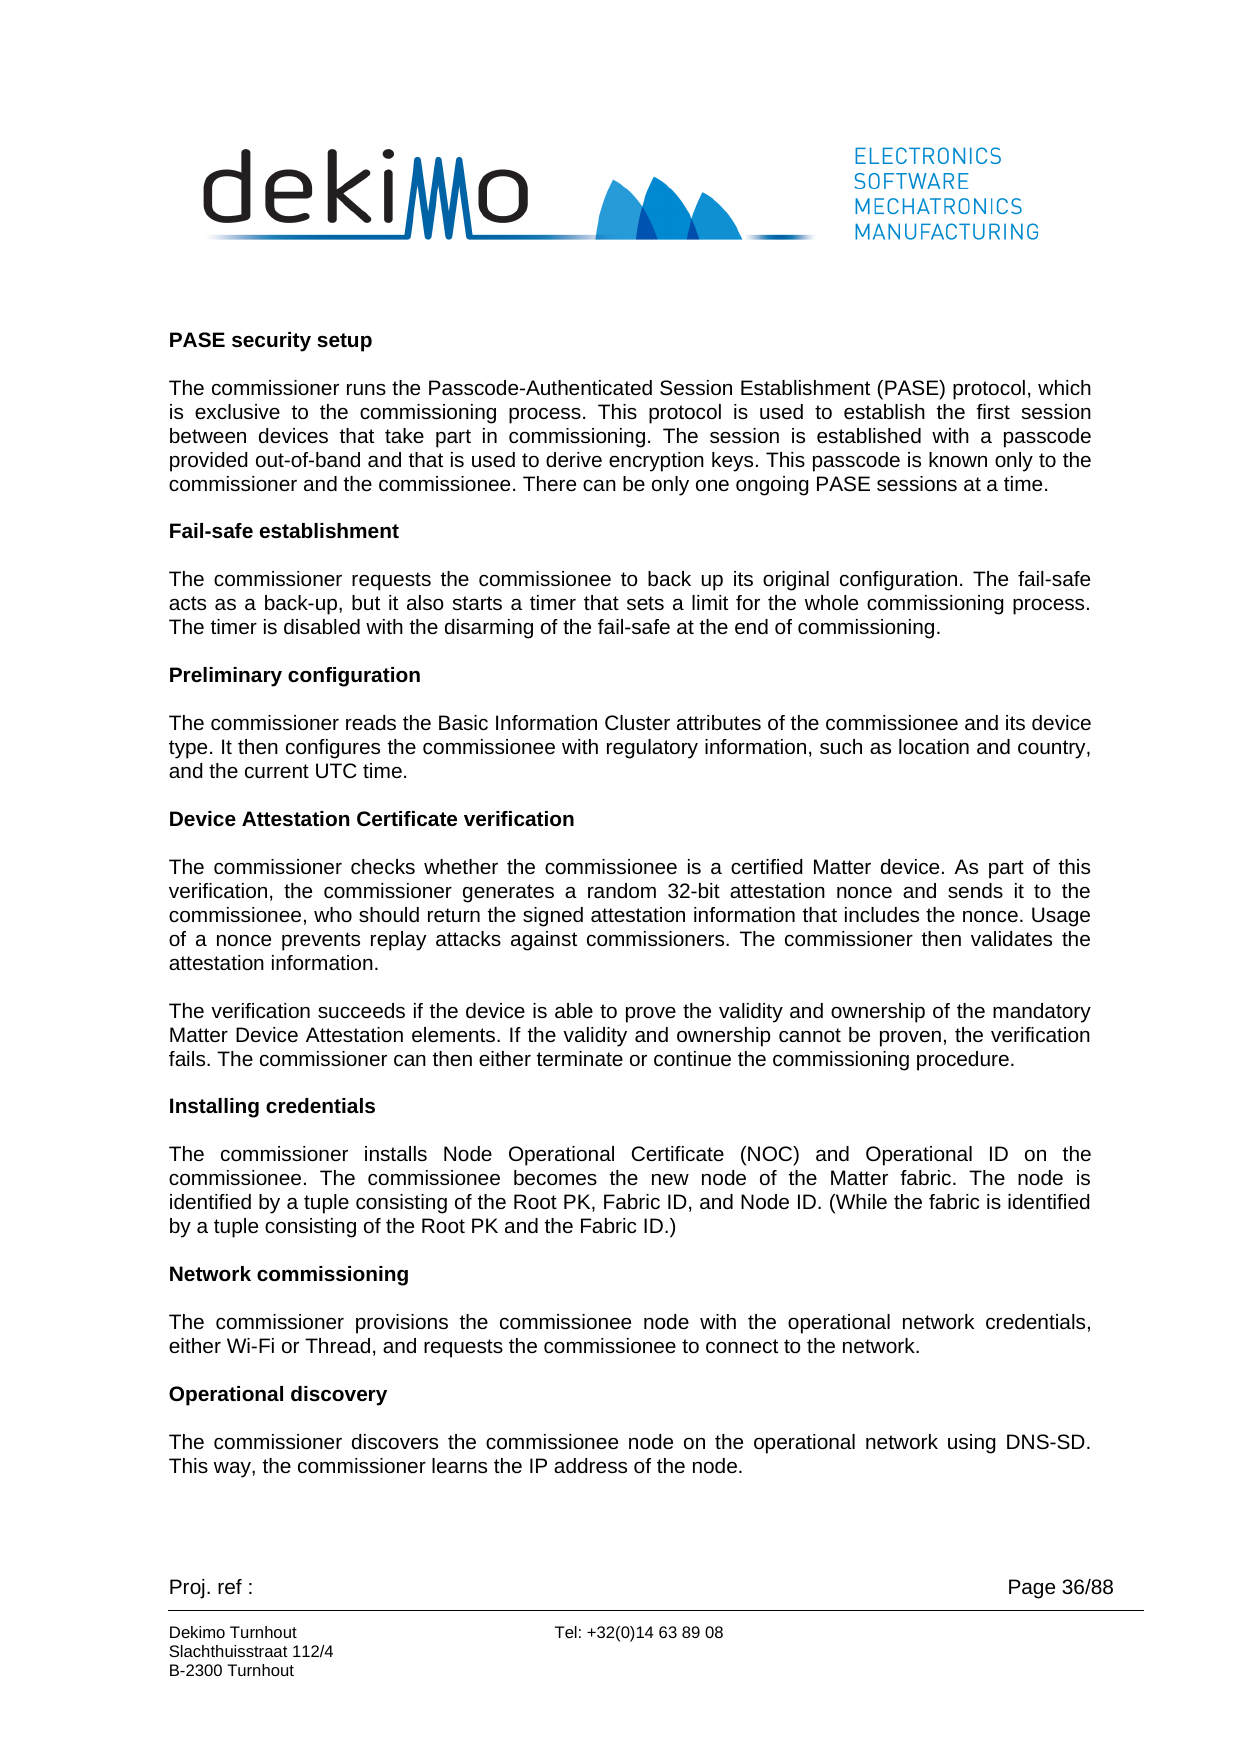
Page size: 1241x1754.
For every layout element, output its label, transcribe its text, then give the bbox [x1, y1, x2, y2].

text Operational discovery [169, 1382, 1093, 1406]
text The commissioner installs Node Operational Certificate (NOC) and Operational ID on the commissionee. The commissionee becomes the new node of the Matter fabric. The node is identified by a tuple consisting of the Root PK, Fabric ID, and Node ID. (While the fabric is identified by a tuple consisting of the Root PK and the Fabric ID.) [169, 1142, 1093, 1238]
text Preliminary configuration [169, 663, 1093, 687]
text The commissioner discovers the commissionee node on the operational network using DNS-SD. This way, the commissioner learns the IP address of the node. [169, 1430, 1093, 1478]
text Device Attestation Certificate verification [169, 807, 1093, 831]
text Installing credentials [169, 1094, 1093, 1118]
text The commissioner runs the Passcode-Authenticated Session Establishment (PASE) protocol, which is exclusive to the commissioning process. This protocol is used to establish the first session between devices that take part in commissioning. The session is established with a passcode provided out-of-band and that is used to derive encryption keys. This passcode is known only to the commissioner and the commissionee. There can be only one ongoing PASE sessions at a time. [169, 376, 1093, 495]
picture [159, 73, 1083, 304]
text The commissioner provisions the commissionee node with the operational network credentials, either Wi-Fi or Thread, and requests the commissionee to connect to the network. [169, 1310, 1093, 1358]
text The commissioner reads the Basic Information Cluster attributes of the commissionee and its device type. It then configures the commissionee with regulatory information, such as location and country, and the current UTC time. [169, 711, 1093, 783]
text Network commissioning [169, 1262, 1093, 1286]
text Fail-safe establishment [169, 519, 1093, 543]
text PASE security setup [169, 328, 1093, 352]
text The verification succeeds if the device is able to prove the validity and ownership of the mandatory Matter Device Attestation elements. If the validity and ownership cannot be proven, the verification fails. The commissioner can then either terminate or continue the commissioning procedure. [169, 998, 1093, 1070]
text The commissioner checks whether the commissionee is a certified Matter device. As part of this verification, the commissioner generates a random 32-bit attestation nonce and sends it to the commissionee, who should return the signed attestation information that includes the nonce. Usage of a nonce prevents replay attacks against commissioners. The commissioner then validates the attestation information. [169, 855, 1093, 974]
text The commissioner requests the commissionee to back up its original configuration. The fail-safe acts as a back-up, but it also starts a timer that sets a limit for the whole commissioning process. The timer is disabled with the disarming of the fail-safe at the end of commissioning. [169, 567, 1093, 639]
